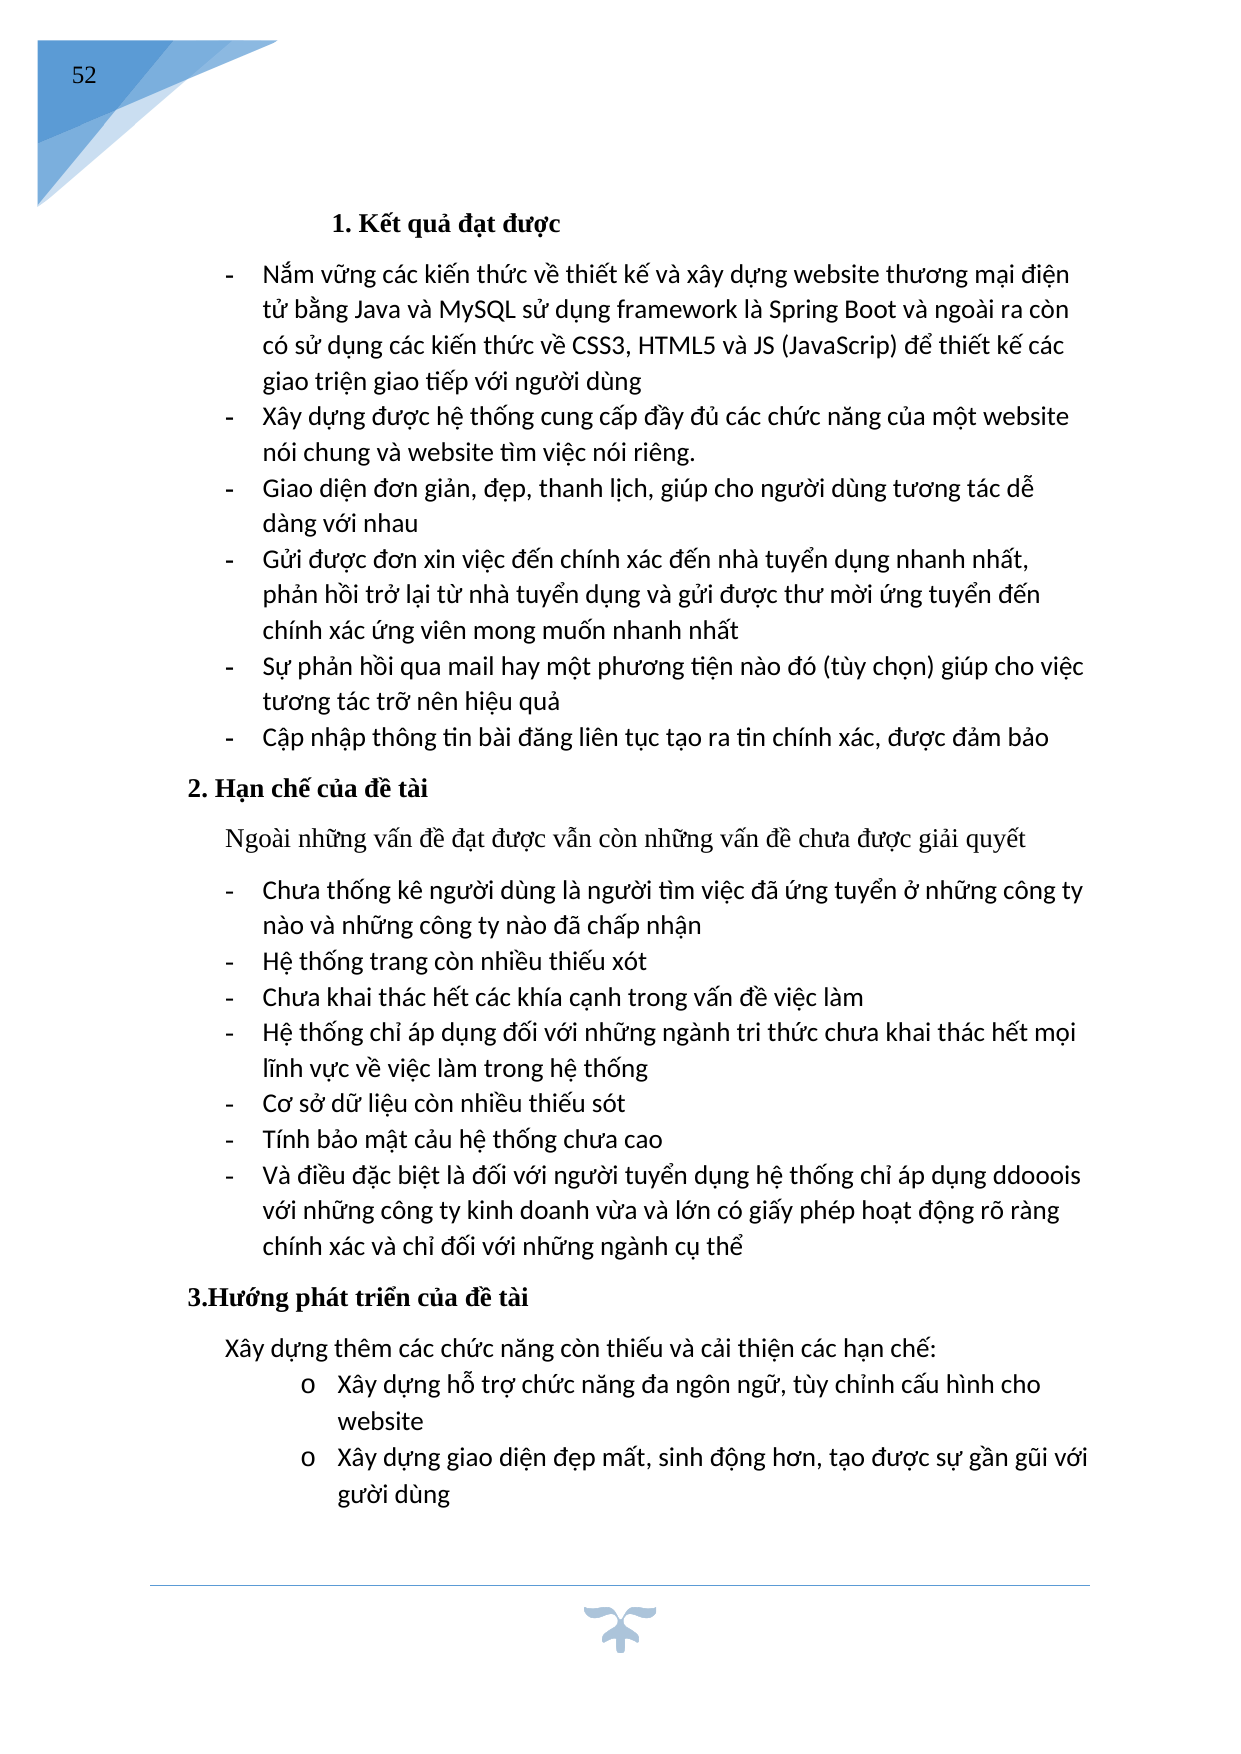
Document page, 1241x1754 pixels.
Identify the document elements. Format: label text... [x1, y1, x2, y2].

list Giao diện đơn giản, đẹp, thanh lịch, giúp cho người dùng tương tác dễ dàng với nhau [225, 471, 1090, 539]
list Cập nhập thông tin bài đăng liên tục tạo ra tin chính xác, được đảm bảo [225, 720, 1090, 753]
list Hệ thống trang còn nhiều thiếu xót [225, 944, 1090, 977]
picture [37, 40, 279, 209]
list 3.Hướng phát triển của đề tài [187, 1281, 1090, 1312]
list Chưa khai thác hết các khía cạnh trong vấn đề việc làm [225, 980, 1090, 1013]
list Cơ sở dữ liệu còn nhiều thiếu sót [225, 1087, 1090, 1119]
list Hệ thống chỉ áp dụng đối với những ngành tri thức chưa khai thác hết mọi lĩnh vực về việc làm trong hệ thống [225, 1015, 1090, 1084]
list Gửi được đơn xin việc đến chính xác đến nhà tuyển dụng nhanh nhất, phản hồi trở lại từ nhà tuyển dụng và gửi được thư mời ứng tuyển đến chính xác ứng viên mong muốn nhanh nhất [225, 542, 1090, 646]
list 1. Kết quả đạt được [187, 207, 1090, 238]
list Xây dựng được hệ thống cung cấp đầy đủ các chức năng của một website nói chung và website tìm việc nói riêng. [225, 399, 1090, 468]
list Tính bảo mật cảu hệ thống chưa cao [225, 1122, 1090, 1155]
text Ngoài những vấn đề đạt được vẫn còn những vấn đề chưa được giải quyết [225, 823, 1090, 854]
list Xây dựng hỗ trợ chức năng đa ngôn ngữ, tùy chỉnh cấu hình cho website [300, 1367, 1090, 1437]
list Xây dựng giao diện đẹp mất, sinh động hơn, tạo được sự gần gũi với gười dùng [300, 1440, 1090, 1510]
list Và điều đặc biệt là đối với người tuyển dụng hệ thống chỉ áp dụng ddooois với những công ty kinh doanh vừa và lớn có giấy phép hoạt động rõ ràng chính xác và chỉ đối với những ngành cụ thể [225, 1158, 1090, 1262]
list Sự phản hồi qua mail hay một phương tiện nào đó (tùy chọn) giúp cho việc tương tác trỡ nên hiệu quả [225, 649, 1090, 717]
list Nắm vững các kiến thức về thiết kế và xây dựng website thương mại điện tử bằng Java và MySQL sử dụng framework là Spring Boot và ngoài ra còn có sử dụng các kiến thức về CSS3, HTML5 và JS (JavaScrip) để thiết kế các giao triện giao tiếp với người dùng [225, 257, 1090, 397]
list Chưa thống kê người dùng là người tìm việc đã ứng tuyển ở những công ty nào và những công ty nào đã chấp nhận [225, 873, 1090, 941]
list Xây dựng thêm các chức năng còn thiếu và cải thiện các hạn chế: [225, 1332, 1090, 1364]
list 2. Hạn chế của đề tài [187, 772, 1090, 803]
